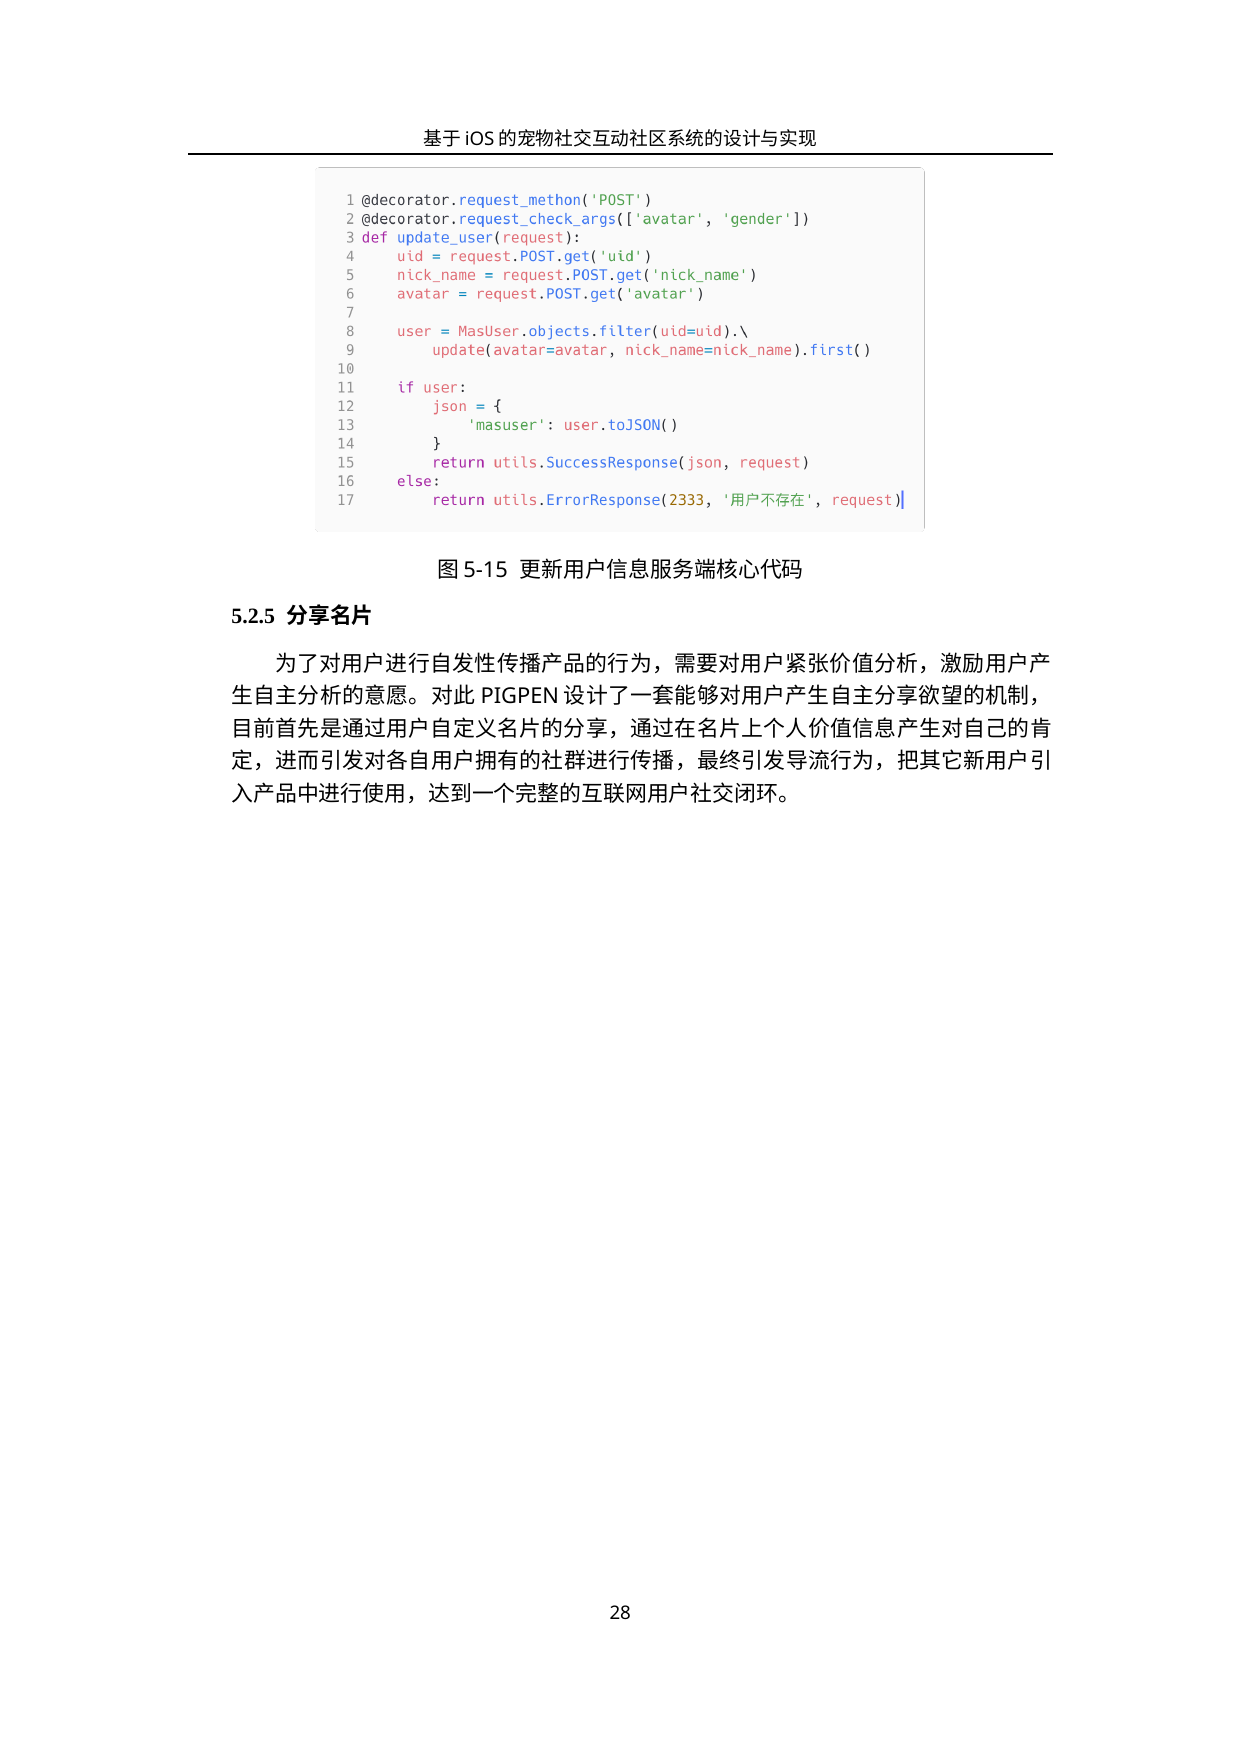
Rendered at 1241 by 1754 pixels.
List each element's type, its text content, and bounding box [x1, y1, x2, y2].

text 图5-15 更新用户信息服务端核心代码 [187, 552, 1053, 585]
picture [309, 162, 932, 536]
subtitle 5.2.5 分享名片 [187, 597, 1053, 630]
text 为了对用户进行自发性传播产品的行为，需要对用户紧张价值分析，激励用户产生自主分析的意愿。对此PIGPEN设计了一套能够对用户产生自主分享欲望的机制，目前首先是通过用户自定义名片的分享，通过在名片上个人价值信息产生对自己的肯定，进而引发对各自用户拥有的社群进行传播，最终引发导流行为，把其它新用户引入产品中进行使用，达到一个完整的互联网用户社交闭环。 [231, 646, 1053, 808]
